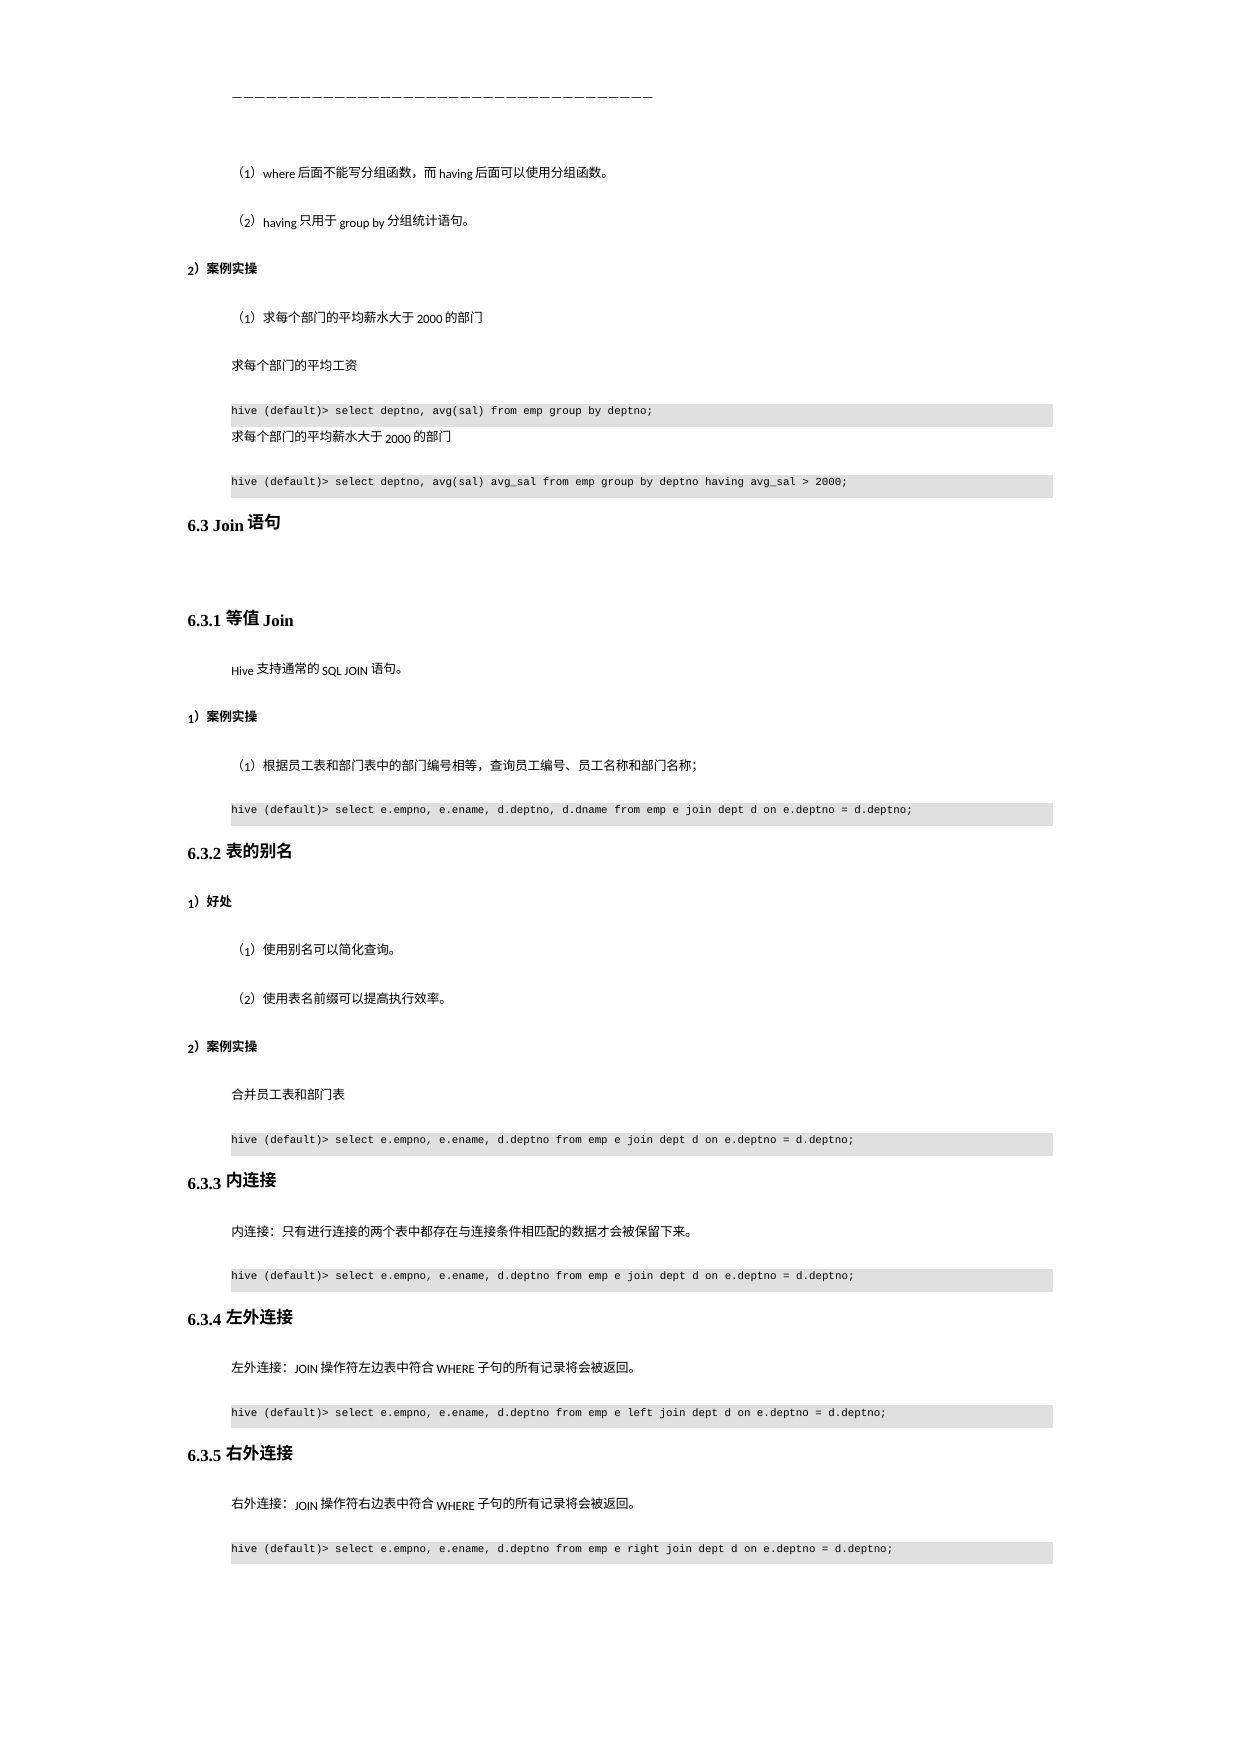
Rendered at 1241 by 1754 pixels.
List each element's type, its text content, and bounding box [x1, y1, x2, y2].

text 求每个部门的平均工资 [187, 355, 1053, 388]
text 2）案例实操 [187, 259, 1053, 291]
text hive (default)> select deptno, avg(sal) avg_sal from emp group by deptno having avg_sal > 2000; [231, 475, 1053, 498]
subtitle 6.3.4 左外连接 [187, 1292, 1053, 1357]
text 左外连接：JOIN操作符左边表中符合WHERE子句的所有记录将会被返回。 [187, 1357, 1053, 1389]
text （1）where后面不能写分组函数，而having后面可以使用分组函数。 [187, 162, 1053, 194]
text （1）根据员工表和部门表中的部门编号相等，查询员工编号、员工名称和部门名称； [187, 755, 1053, 787]
text 1）好处 [187, 891, 1053, 924]
text 1）案例实操 [187, 707, 1053, 739]
text hive (default)> select e.empno, e.ename, d.deptno from emp e join dept d on e.deptno = d.deptno; [231, 1269, 1053, 1292]
text 右外连接：JOIN操作符右边表中符合WHERE子句的所有记录将会被返回。 [187, 1493, 1053, 1526]
subtitle 6.3 Join语句 [187, 498, 1053, 563]
subtitle 6.3.1 等值Join [187, 593, 1053, 658]
text （2）使用表名前缀可以提高执行效率。 [187, 988, 1053, 1020]
text hive (default)> select e.empno, e.ename, d.deptno from emp e right join dept d on e.deptno = d.deptno; [231, 1542, 1053, 1564]
text （1）使用别名可以简化查询。 [187, 939, 1053, 972]
text 求每个部门的平均薪水大于2000的部门 [187, 427, 1053, 459]
subtitle 6.3.3 内连接 [187, 1156, 1053, 1221]
text hive (default)> select deptno, avg(sal) from emp group by deptno; [231, 404, 1053, 427]
text 内连接：只有进行连接的两个表中都存在与连接条件相匹配的数据才会被保留下来。 [187, 1221, 1053, 1253]
subtitle 6.3.2 表的别名 [187, 826, 1053, 891]
text 合并员工表和部门表 [187, 1084, 1053, 1117]
text hive (default)> select e.empno, e.ename, d.deptno from emp e left join dept d on e.deptno = d.deptno; [231, 1405, 1053, 1428]
text 2）案例实操 [187, 1036, 1053, 1069]
text hive (default)> select e.empno, e.ename, d.deptno from emp e join dept d on e.deptno = d.deptno; [231, 1133, 1053, 1156]
text hive (default)> select e.empno, e.ename, d.deptno, d.dname from emp e join dept d on e.deptno = d.deptno; [231, 803, 1053, 826]
text Hive支持通常的SQL JOIN语句。 [187, 658, 1053, 691]
text （1）求每个部门的平均薪水大于2000的部门 [187, 307, 1053, 339]
text （2）having只用于group by分组统计语句。 [187, 210, 1053, 243]
subtitle 6.3.5 右外连接 [187, 1428, 1053, 1493]
